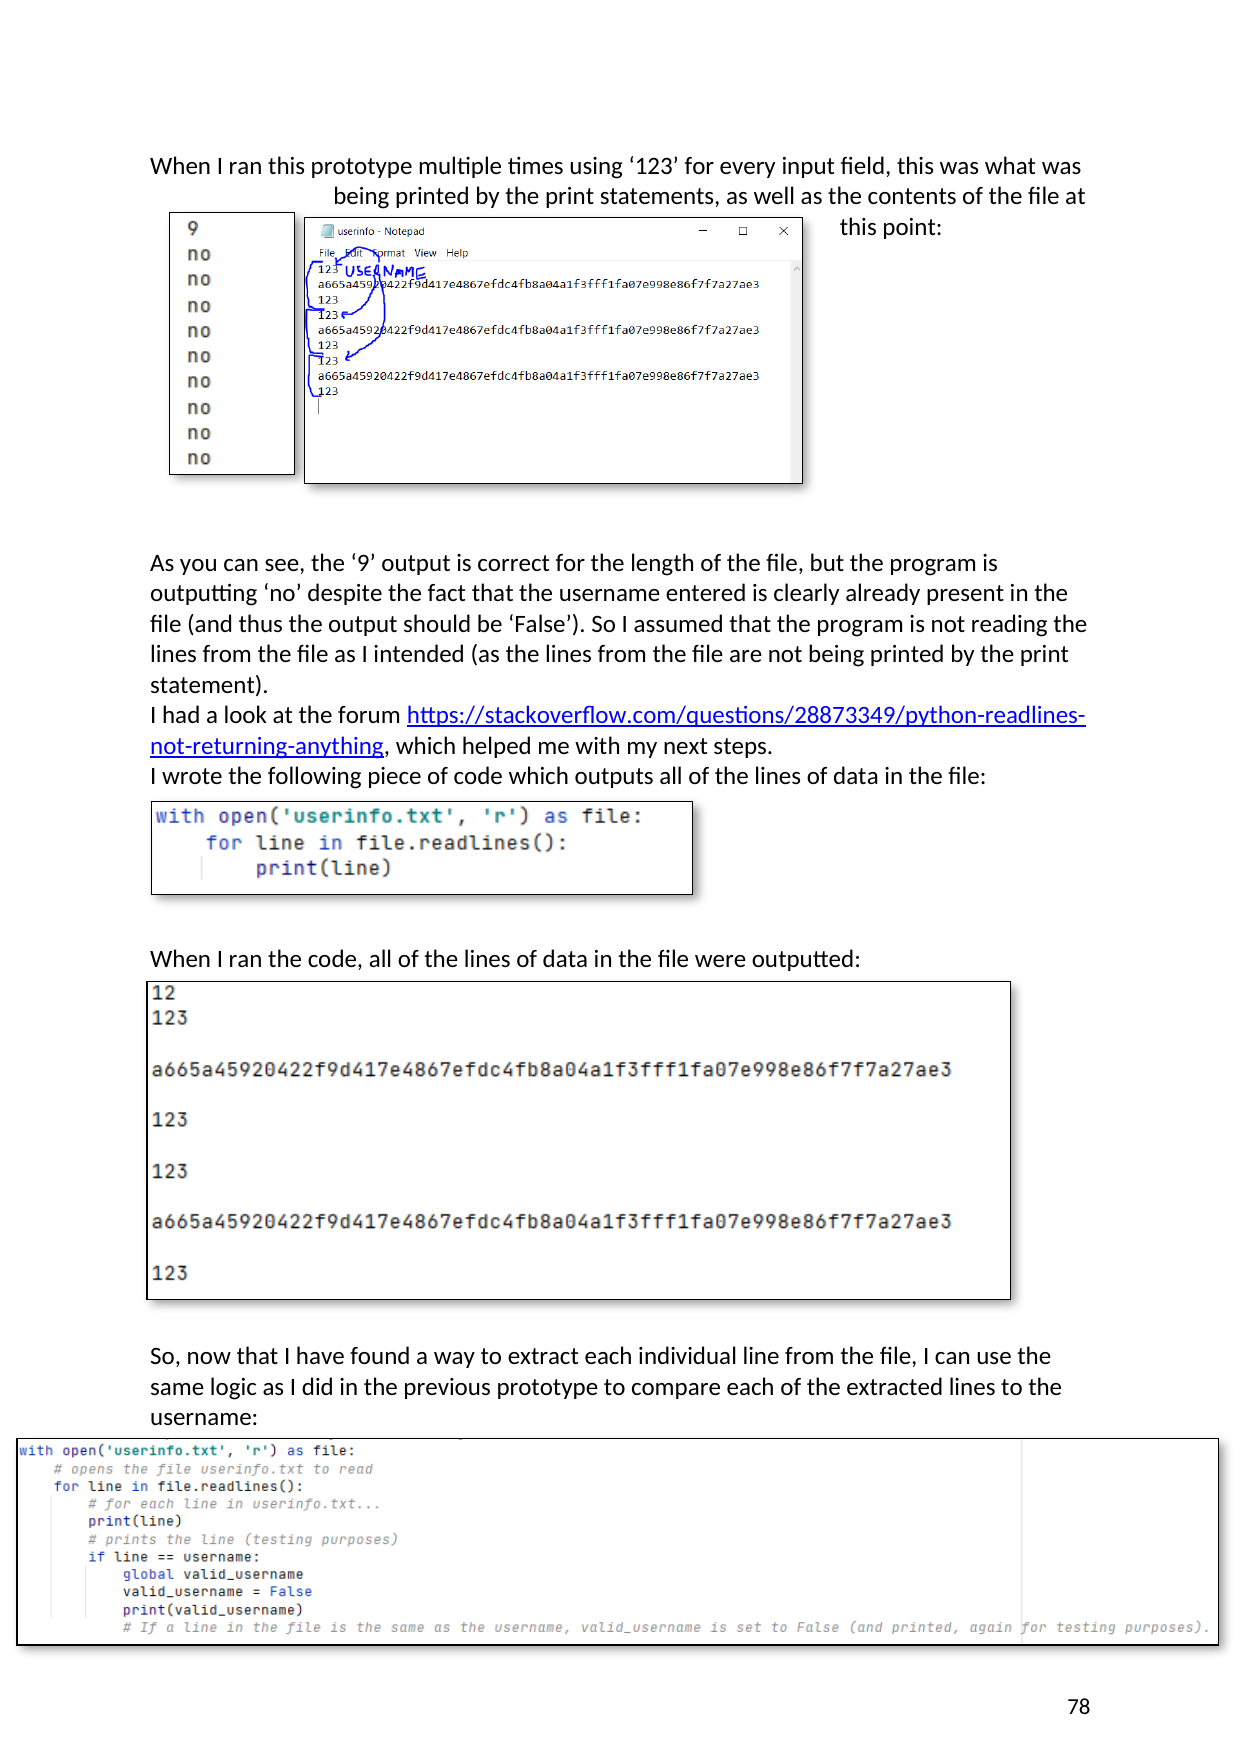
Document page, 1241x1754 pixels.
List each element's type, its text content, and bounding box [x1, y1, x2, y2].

text I wrote the following piece of code which outputs all of the lines of data in the file: [150, 760, 1090, 791]
picture [152, 802, 692, 894]
picture [305, 218, 802, 483]
text So, now that I have found a way to extract each individual line from the file, I can use the same logic as I did in the previous prototype to compare each of the extracted lines to the username: [150, 1340, 1090, 1432]
picture [18, 1439, 1218, 1644]
text As you can see, the ‘9’ output is correct for the length of the file, but the program is outputting ‘no’ despite the fact that the username entered is clearly already present in the file (and thus the output should be ‘False’). So I assumed that the program is not reading the lines from the file as I intended (as the lines from the file are not being printed by the print statement). [150, 547, 1090, 699]
picture [170, 213, 294, 474]
text When I ran this prototype multiple times using ‘123’ for every input field, this was what was being printed by the print statements, as well as the contents of the file at this point: [150, 150, 1090, 242]
picture [148, 982, 1010, 1299]
text I had a look at the forum https://stackoverflow.com/questions/28873349/python-readlines-not-returning-anything, which helped me with my next steps. [150, 699, 1090, 760]
text When I ran the code, all of the lines of data in the file were outputted: [150, 943, 1090, 974]
